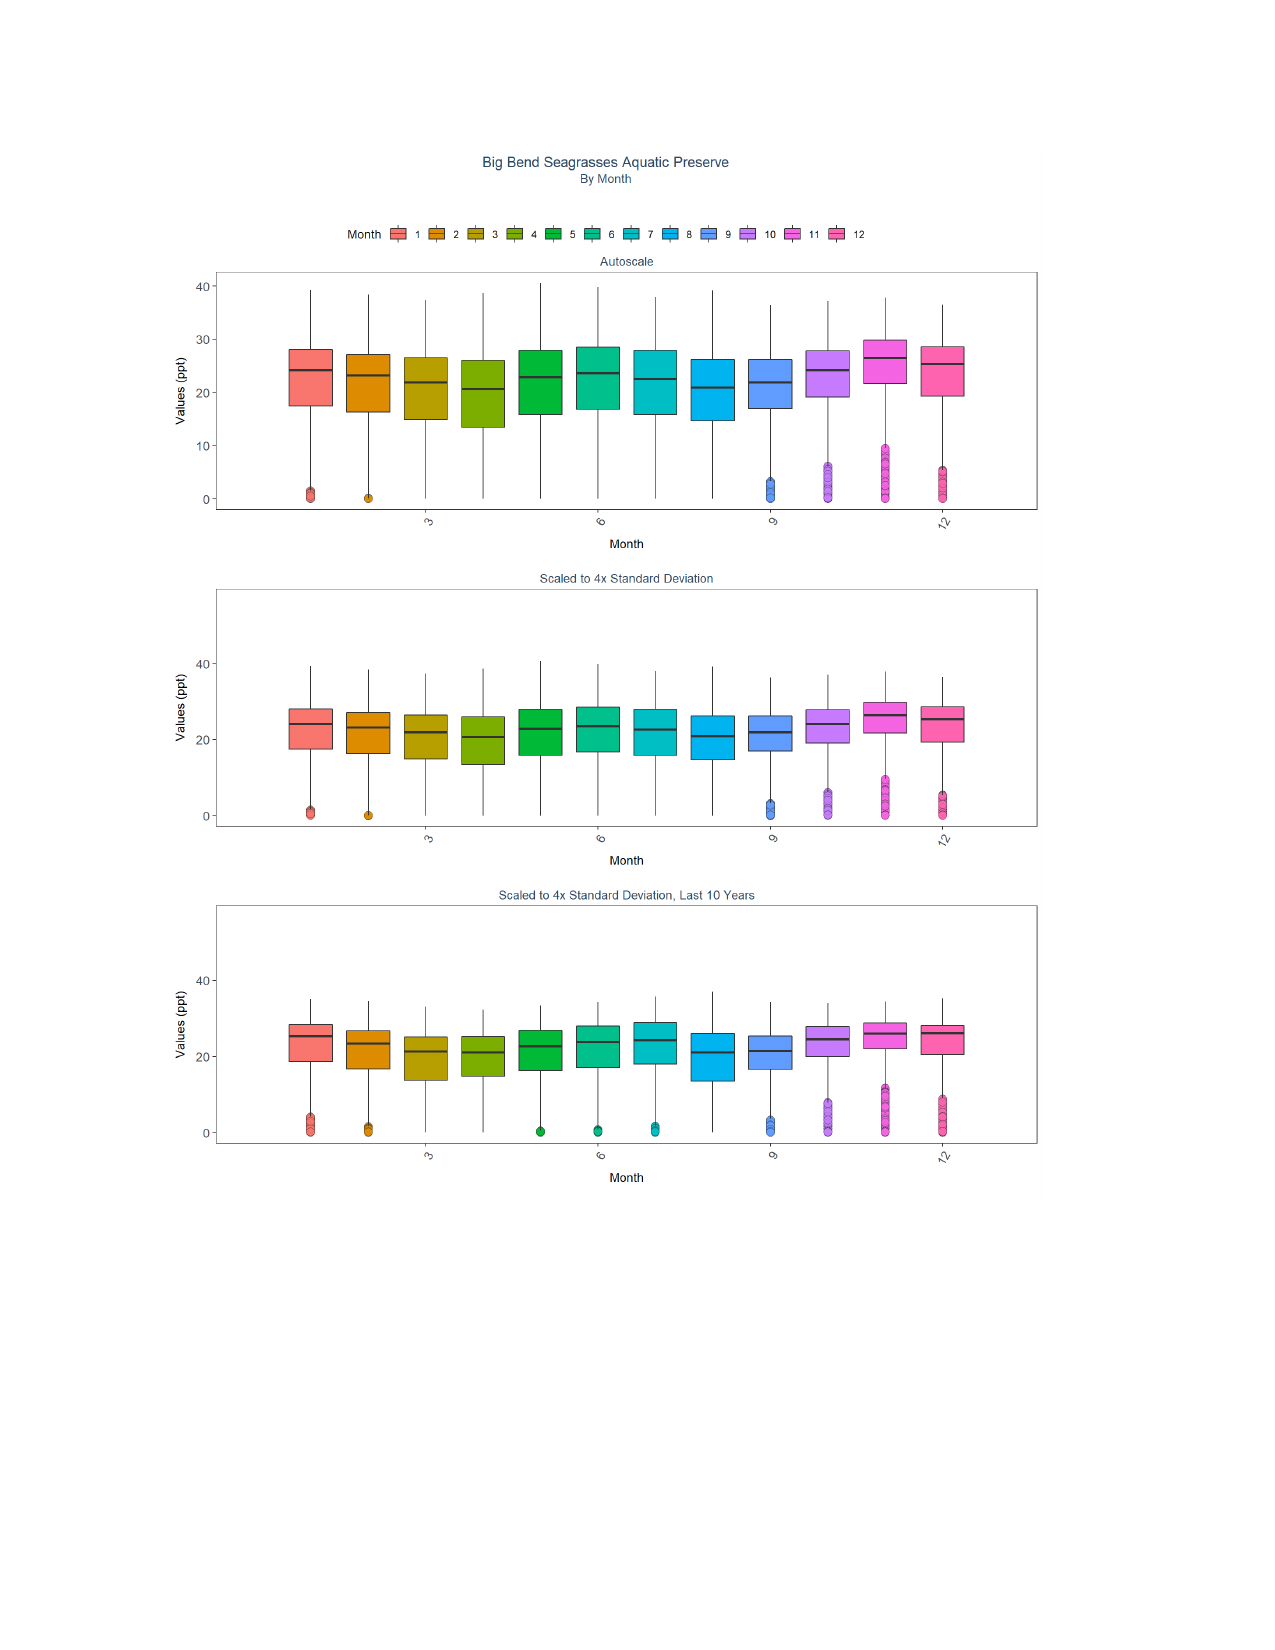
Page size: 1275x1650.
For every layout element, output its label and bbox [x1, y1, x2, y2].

picture [168, 150, 1044, 1200]
